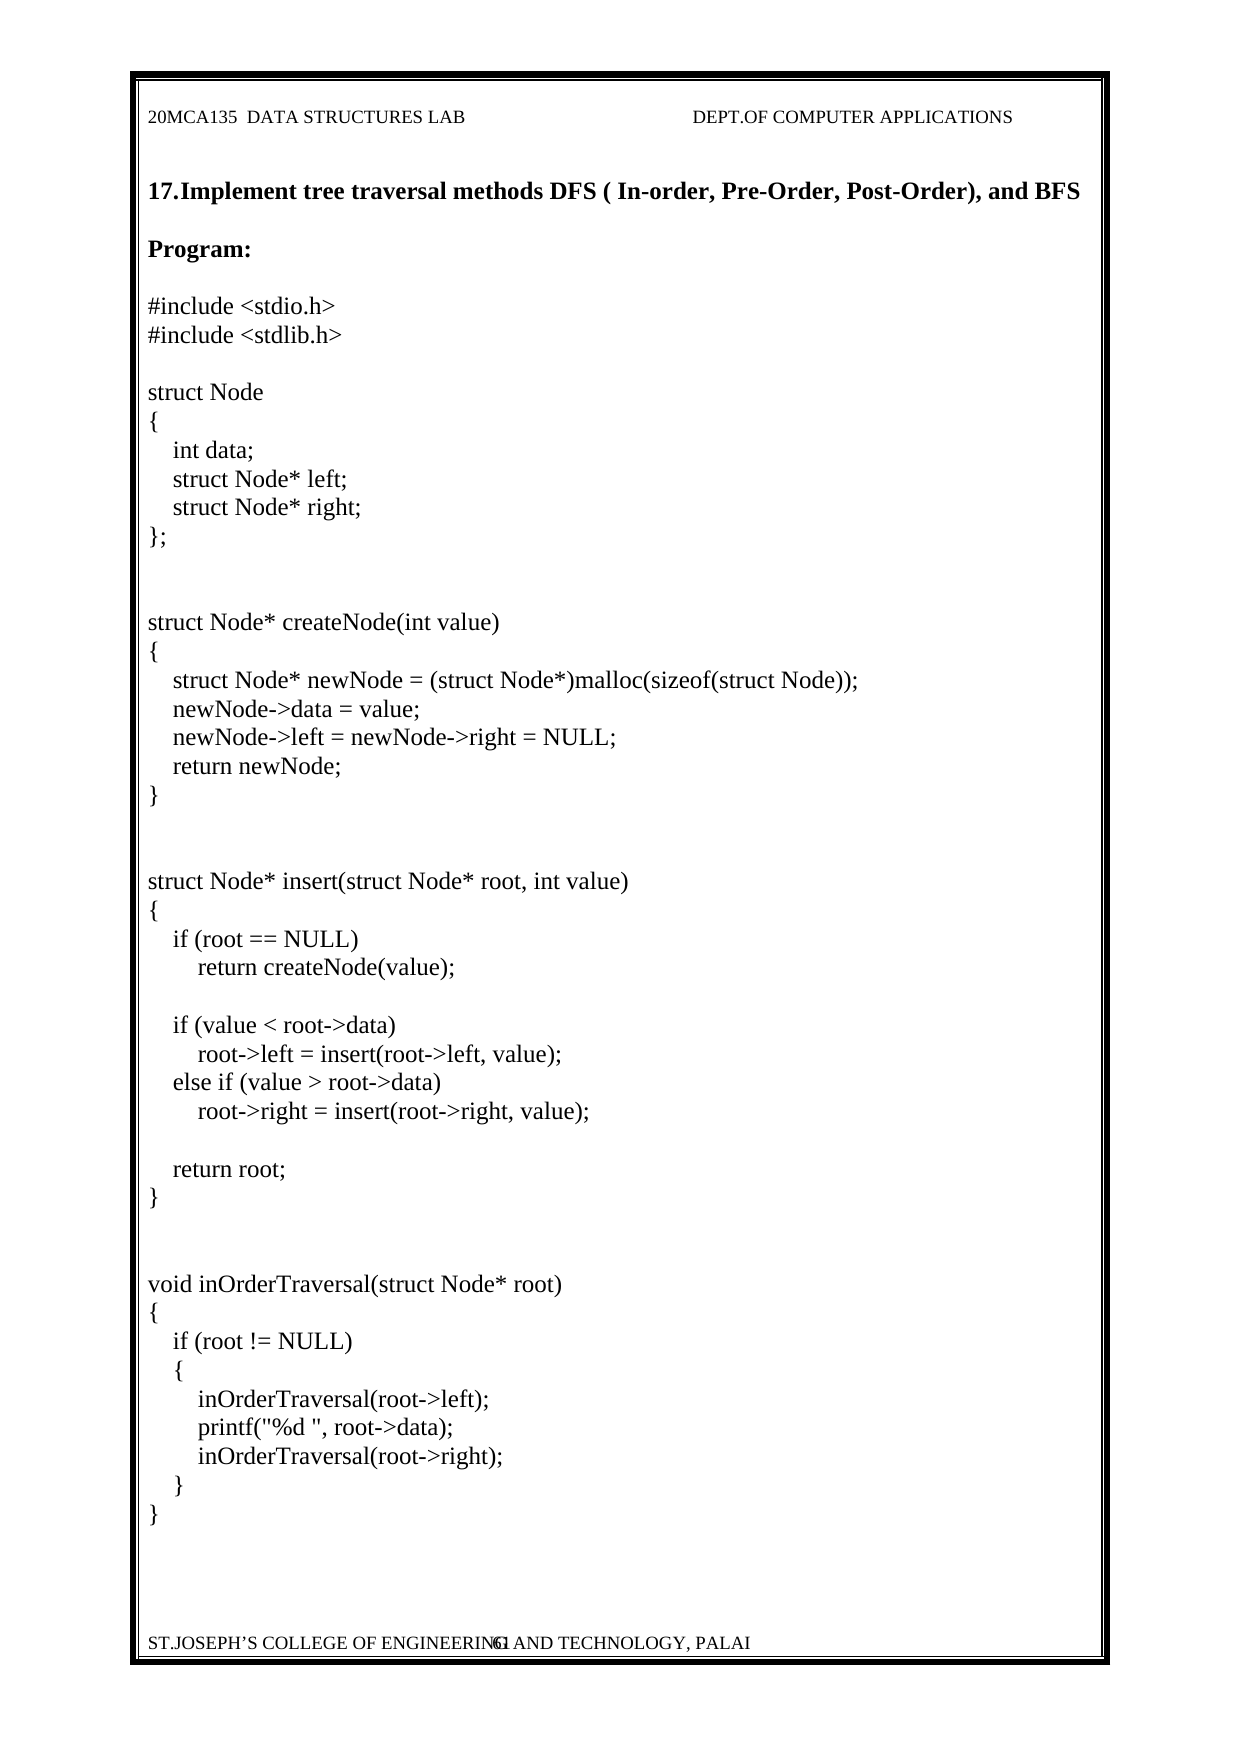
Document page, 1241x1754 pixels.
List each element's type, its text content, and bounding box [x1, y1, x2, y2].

text struct Node* createNode(int value) [148, 607, 1093, 636]
text struct Node [148, 377, 1093, 406]
text struct Node* newNode = (struct Node*)malloc(sizeof(struct Node)); [148, 665, 1093, 694]
list Implement tree traversal methods DFS ( In-order, Pre-Order, Post-Order), and BFS [148, 176, 1093, 205]
text return createNode(value); [148, 952, 1093, 981]
text else if (value > root->data) [148, 1067, 1093, 1096]
text Program: [148, 234, 1093, 262]
text if (root != NULL) [148, 1326, 1093, 1355]
text { [148, 895, 1093, 924]
text return newNode; [148, 751, 1093, 780]
text } [148, 1470, 1093, 1499]
text int data; [148, 435, 1093, 464]
text struct Node* insert(struct Node* root, int value) [148, 866, 1093, 895]
text if (root == NULL) [148, 924, 1093, 952]
text struct Node* right; [148, 492, 1093, 521]
text void inOrderTraversal(struct Node* root) [148, 1269, 1093, 1297]
text #include <stdlib.h> [148, 320, 1093, 349]
text { [148, 1297, 1093, 1326]
text #include <stdio.h> [148, 291, 1093, 320]
text { [148, 406, 1093, 435]
text }; [148, 521, 1093, 550]
text return root; [148, 1154, 1093, 1182]
text root->right = insert(root->right, value); [148, 1096, 1093, 1125]
text newNode->left = newNode->right = NULL; [148, 722, 1093, 751]
text inOrderTraversal(root->right); [148, 1441, 1093, 1470]
text } [148, 780, 1093, 809]
text inOrderTraversal(root->left); [148, 1384, 1093, 1412]
text } [148, 1499, 1093, 1527]
text root->left = insert(root->left, value); [148, 1039, 1093, 1067]
text struct Node* left; [148, 464, 1093, 492]
text if (value < root->data) [148, 1010, 1093, 1039]
text } [148, 1182, 1093, 1211]
text { [148, 1355, 1093, 1384]
text printf("%d ", root->data); [148, 1412, 1093, 1441]
text { [148, 636, 1093, 665]
text newNode->data = value; [148, 694, 1093, 722]
